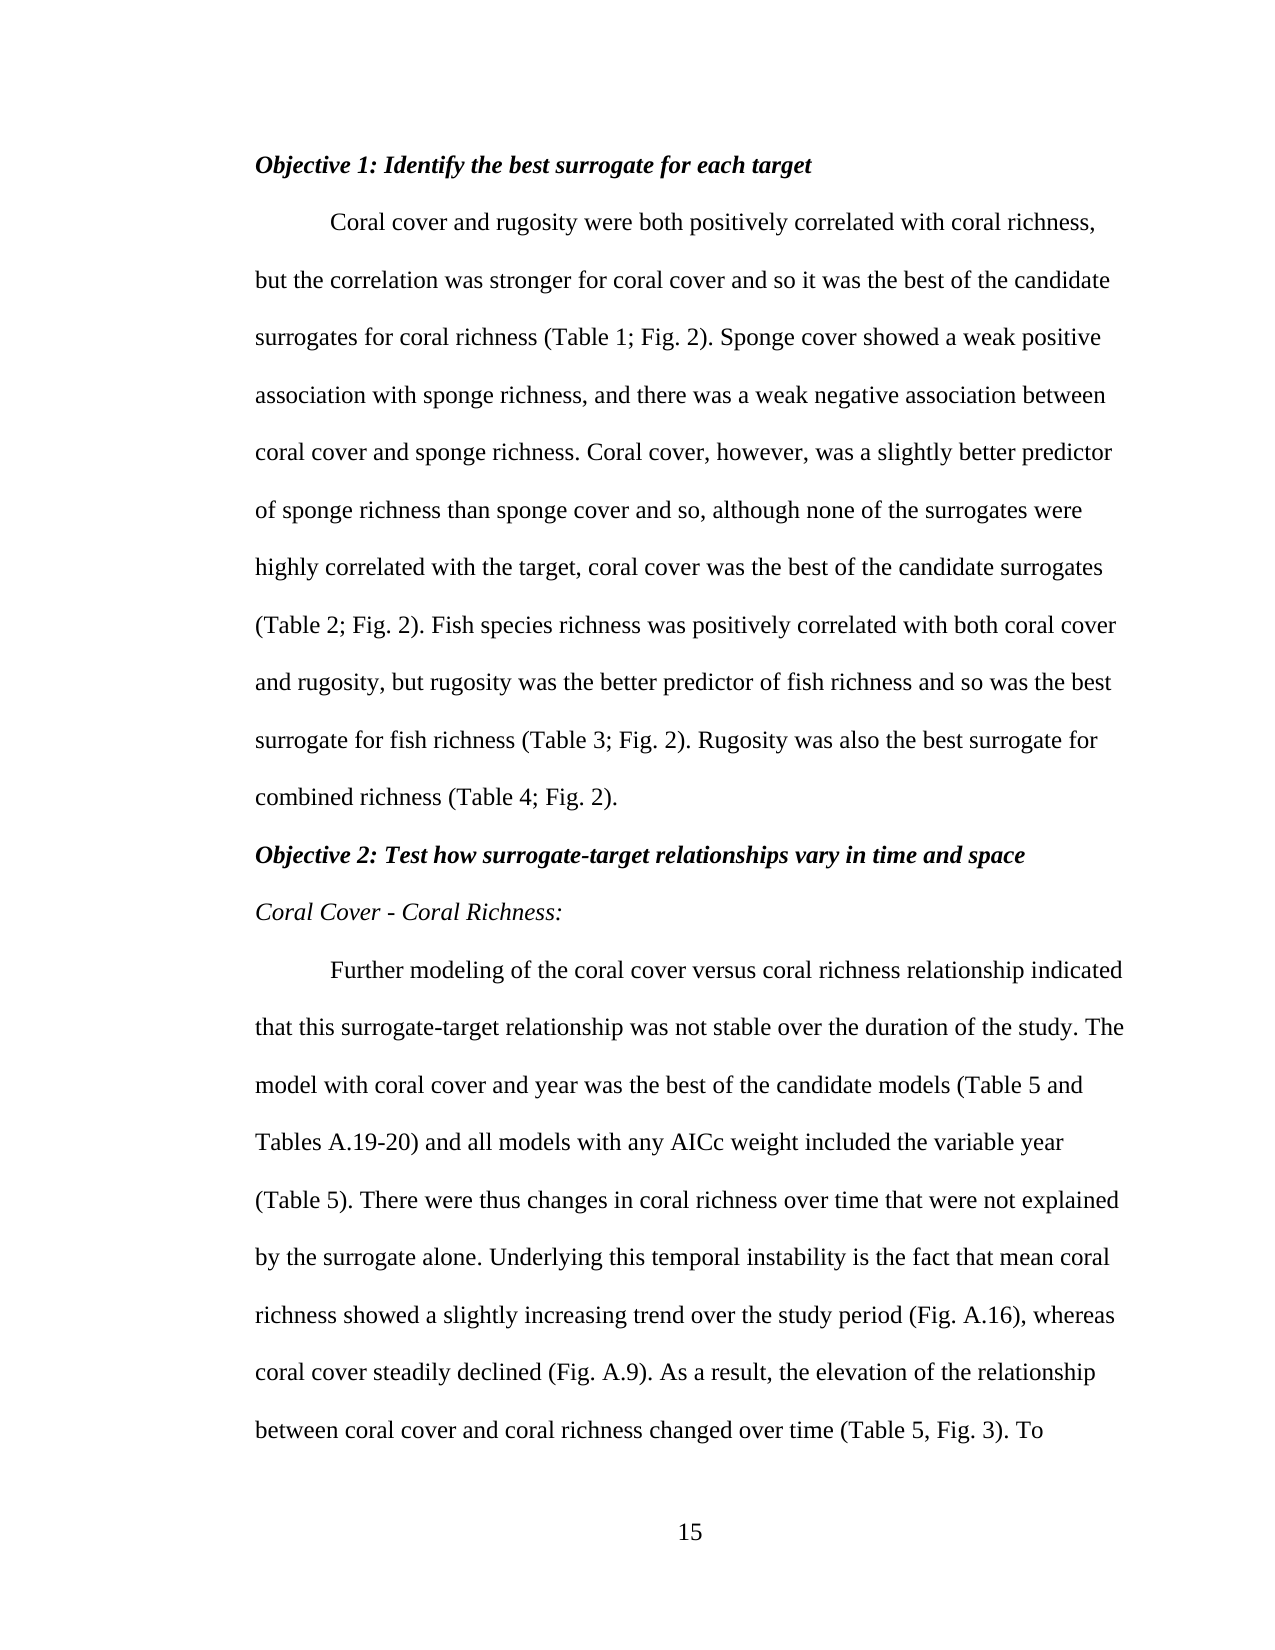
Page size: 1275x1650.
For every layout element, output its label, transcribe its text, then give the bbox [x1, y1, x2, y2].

subtitle Objective 2: Test how surrogate-target relationships vary in time and space [255, 840, 1125, 869]
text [255, 955, 1125, 1444]
subtitle Coral Cover - Coral Richness: [255, 897, 1125, 926]
text Coral cover and rugosity were both positively correlated with coral richness, but the correlation was stronger for coral cover and so it was the best of the candidate surrogates for coral richness (Table 1; Fig. 2). Sponge cover showed a weak positive association with sponge richness, and there was a weak negative association between coral cover and sponge richness. Coral cover, however, was a slightly better predictor of sponge richness than sponge cover and so, although none of the surrogates were highly correlated with the target, coral cover was the best of the candidate surrogates (Table 2; Fig. 2). Fish species richness was positively correlated with both coral cover and rugosity, but rugosity was the better predictor of fish richness and so was the best surrogate for fish richness (Table 3; Fig. 2). Rugosity was also the best surrogate for combined richness (Table 4; Fig. 2). [255, 207, 1125, 811]
subtitle Objective 1: Identify the best surrogate for each target [255, 150, 1125, 179]
